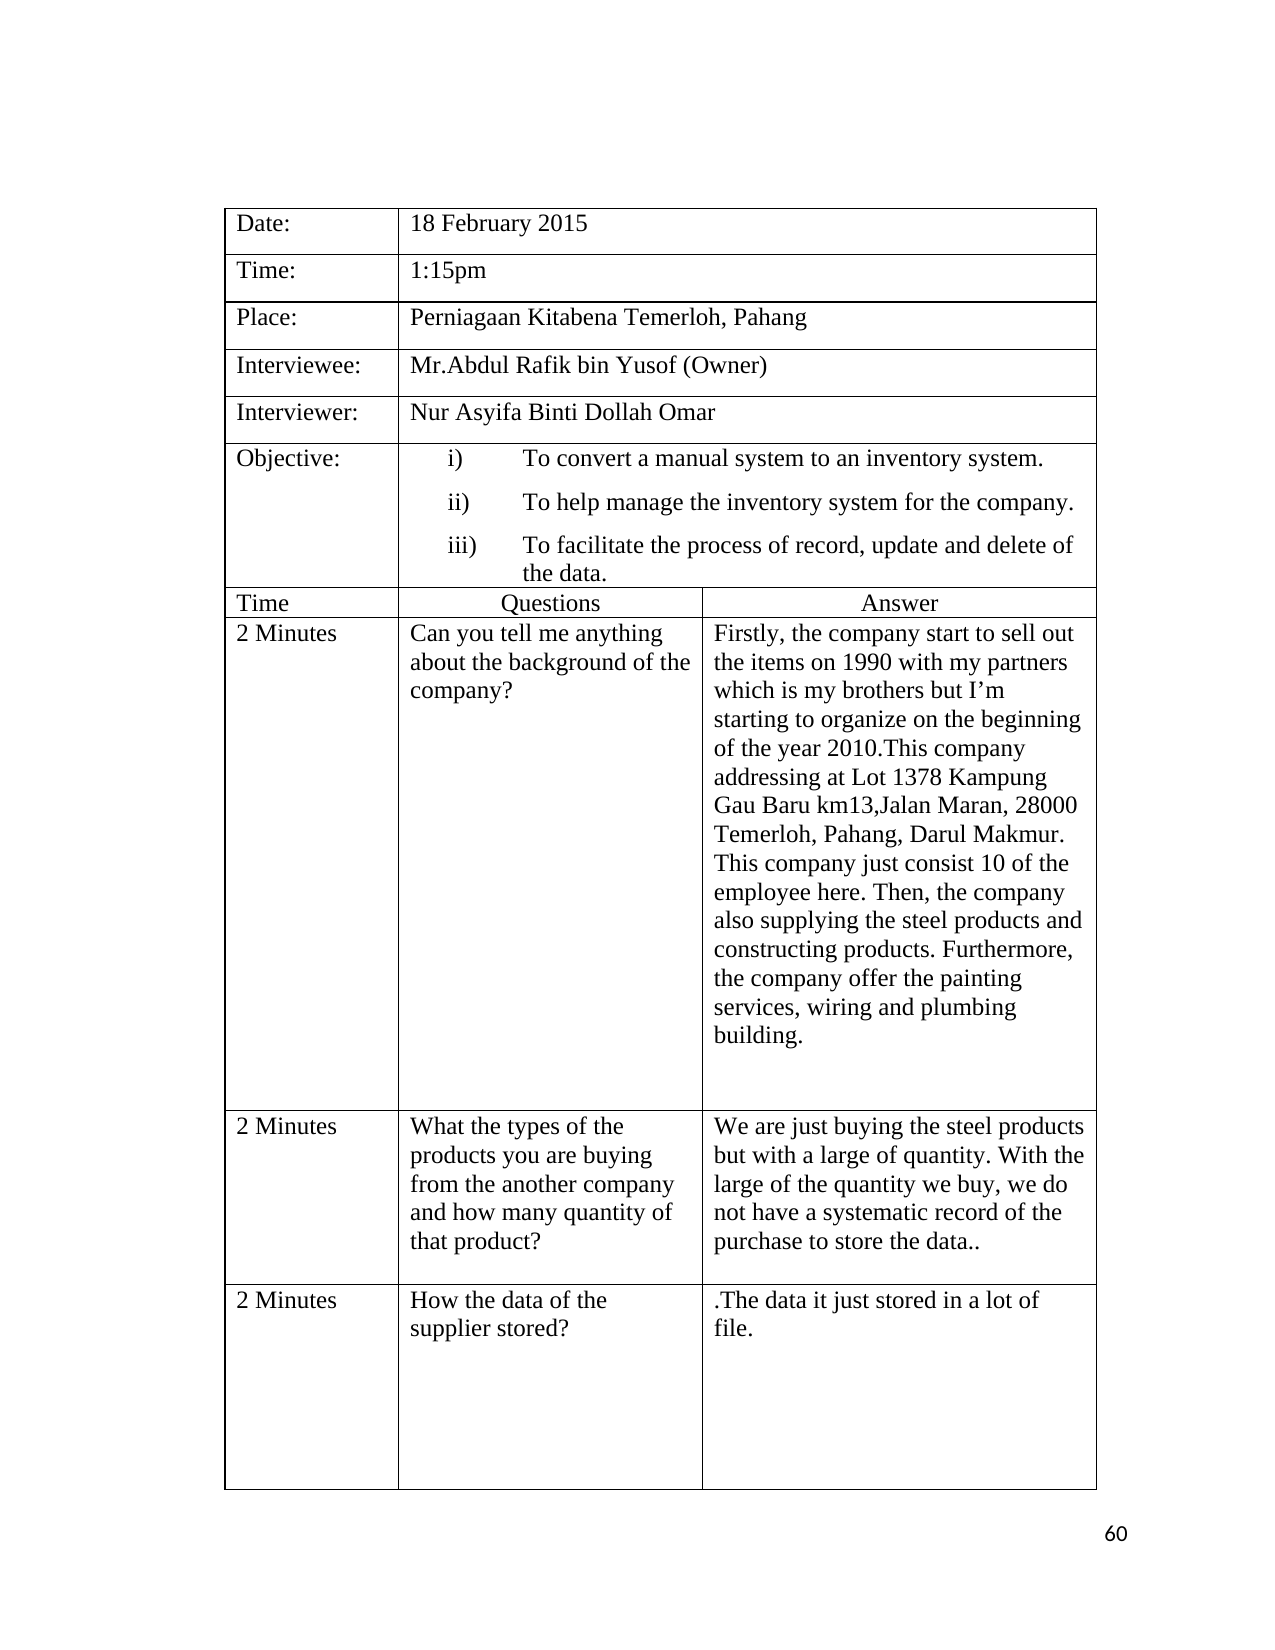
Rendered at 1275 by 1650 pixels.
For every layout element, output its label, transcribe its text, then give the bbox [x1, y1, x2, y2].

table_header Date: [226, 209, 398, 254]
table_cell We are just buying the steel products but with a large of quantity. With the large of the quantity we buy, we do not have a systematic record of the purchase to store the data.. [703, 1111, 1096, 1284]
table_cell Time: [226, 255, 398, 301]
table_cell Can you tell me anything about the background of the company? [399, 618, 702, 1110]
table_header 18 February 2015 [399, 209, 1096, 254]
table_cell Nur Asyifa Binti Dollah Omar [399, 397, 1096, 442]
table_cell Place: [226, 303, 398, 349]
table_cell 2 Minutes [226, 618, 398, 1110]
table_cell Interviewee: [226, 350, 398, 396]
table_cell Time [226, 588, 398, 617]
table_cell Questions [399, 588, 702, 617]
table_cell Mr.Abdul Rafik bin Yusof (Owner) [399, 350, 1096, 396]
table_cell Perniagaan Kitabena Temerloh, Pahang [399, 303, 1096, 349]
table_cell Interviewer: [226, 397, 398, 442]
table_cell 2 Minutes [226, 1285, 398, 1489]
table_cell Objective: [226, 444, 398, 587]
table_cell To convert a manual system to an inventory system. To help manage the inventory system for the company. To facilitate the process of record, update and delete of the data. [399, 444, 1096, 587]
table_cell 1:15pm [399, 255, 1096, 301]
table_cell What the types of the products you are buying from the another company and how many quantity of that product? [399, 1111, 702, 1284]
table_cell Firstly, the company start to sell out the items on 1990 with my partners which is my brothers but I’m starting to organize on the beginning of the year 2010.This company addressing at Lot 1378 Kampung Gau Baru km13,Jalan Maran, 28000 Temerloh, Pahang, Darul Makmur. This company just consist 10 of the employee here. Then, the company also supplying the steel products and constructing products. Furthermore, the company offer the painting services, wiring and plumbing building. [703, 618, 1096, 1110]
table_cell 2 Minutes [226, 1111, 398, 1284]
table_cell How the data of the supplier stored? [399, 1285, 702, 1489]
table_cell Answer [703, 588, 1096, 617]
table_cell .The data it just stored in a lot of file. [703, 1285, 1096, 1489]
